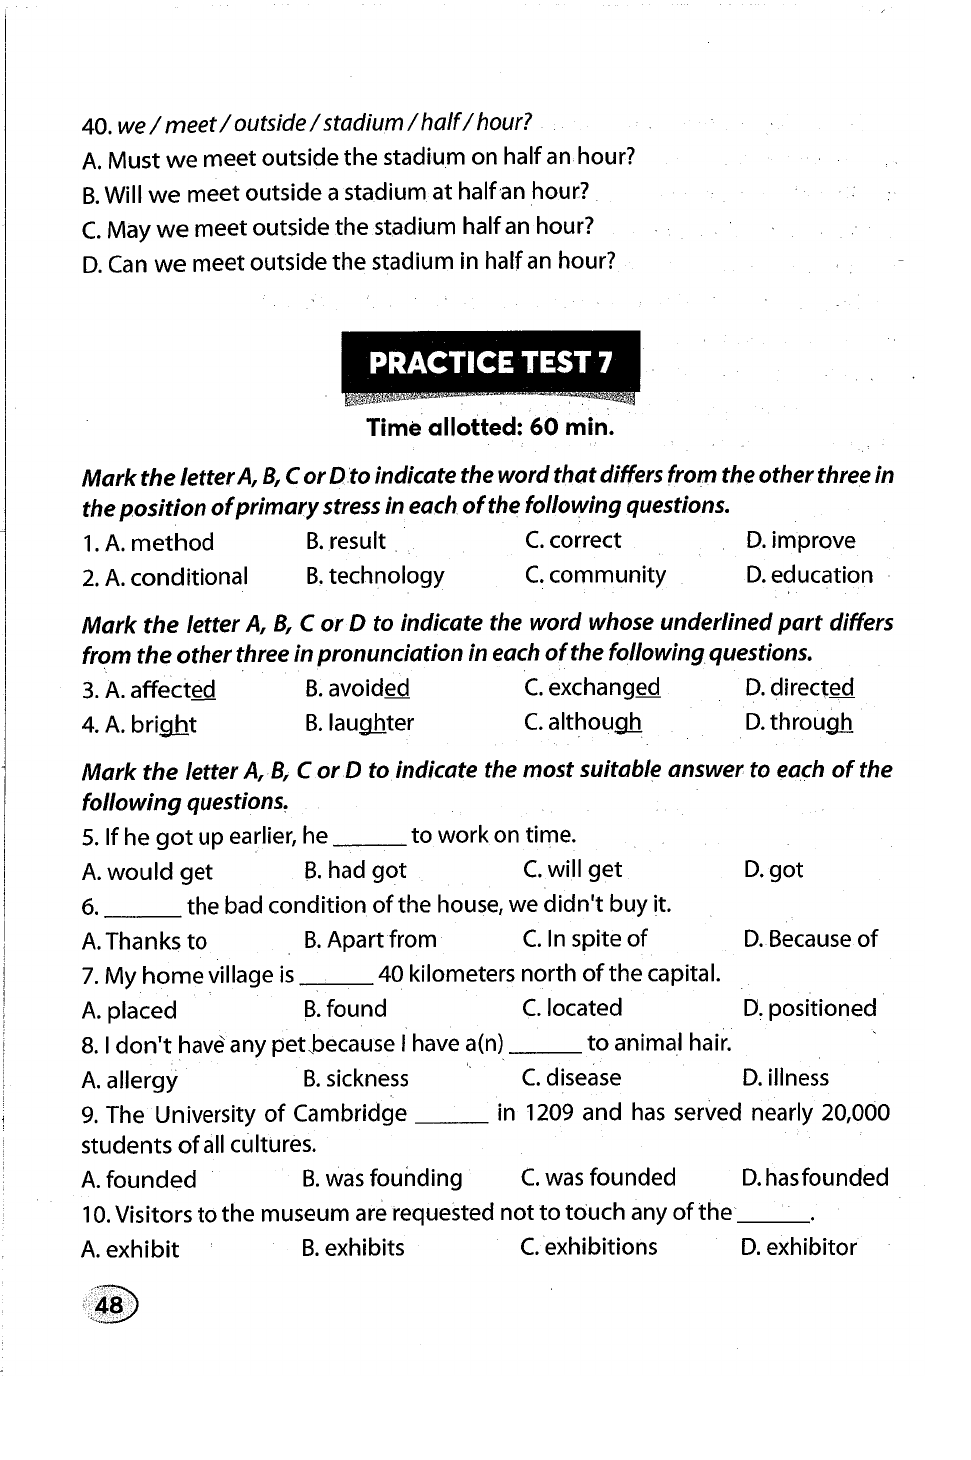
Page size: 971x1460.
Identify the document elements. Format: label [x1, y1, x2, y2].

picture [0, 4, 925, 1376]
